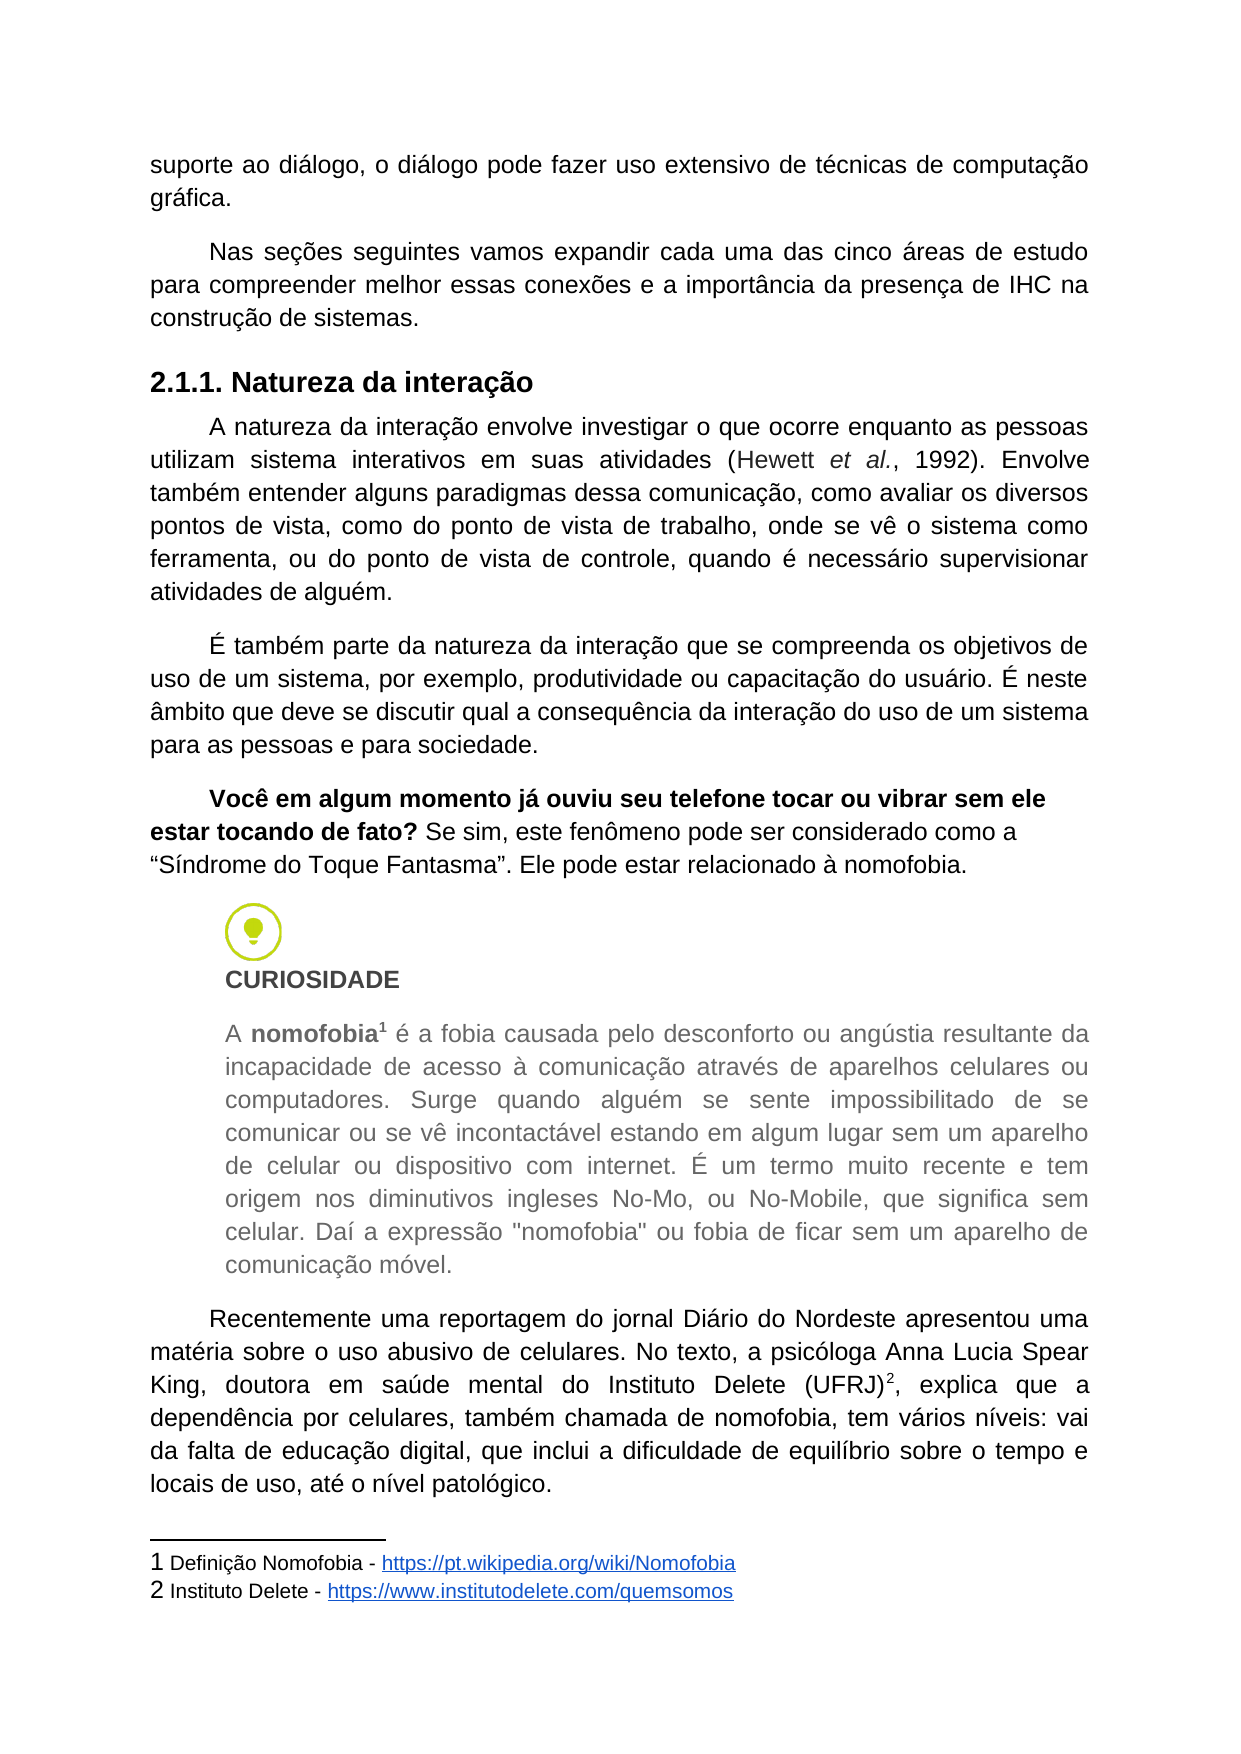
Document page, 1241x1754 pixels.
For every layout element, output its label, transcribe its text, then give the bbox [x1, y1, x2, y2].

text A nomofobia é a fobia causada pelo desconforto ou angústia resultante da incapacidade de acesso à comunicação através de aparelhos celulares ou computadores. Surge quando alguém se sente impossibilitado de se comunicar ou se vê incontactável estando em algum lugar sem um aparelho de celular ou dispositivo com internet. É um termo muito recente e tem origem nos diminutivos ingleses No-Mo, ou No-Mobile, que significa sem celular. Daí a expressão "nomofobia" ou fobia de ficar sem um aparelho de comunicação móvel. [225, 1018, 1090, 1278]
text CURIOSIDADE [150, 965, 1090, 993]
text Nas seções seguintes vamos expandir cada uma das cinco áreas de estudo para compreender melhor essas conexões e a importância da presença de IHC na construção de sistemas. [150, 237, 1090, 332]
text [150, 150, 1090, 212]
text Você em algum momento já ouviu seu telefone tocar ou vibrar sem ele estar tocando de fato? Se sim, este fenômeno pode ser considerado como a “Síndrome do Toque Fantasma”. Ele pode estar relacionado à nomofobia. [150, 784, 1090, 879]
subtitle 2.1.1. Natureza da interação [150, 365, 1090, 399]
text A natureza da interação envolve investigar o que ocorre enquanto as pessoas utilizam sistema interativos em suas atividades (Hewett et al., 1992). Envolve também entender alguns paradigmas dessa comunicação, como avaliar os diversos pontos de vista, como do ponto de vista de trabalho, onde se vê o sistema como ferramenta, ou do ponto de vista de controle, quando é necessário supervisionar atividades de alguém. [150, 412, 1090, 606]
text É também parte da natureza da interação que se compreenda os objetivos de uso de um sistema, por exemplo, produtividade ou capacitação do usuário. É neste âmbito que deve se discutir qual a consequência da interação do uso de um sistema para as pessoas e para sociedade. [150, 631, 1090, 759]
text Recentemente uma reportagem do jornal Diário do Nordeste apresentou uma matéria sobre o uso abusivo de celulares. No texto, a psicóloga Anna Lucia Spear King, doutora em saúde mental do Instituto Delete (UFRJ), explica que a dependência por celulares, também chamada de nomofobia, tem vários níveis: vai da falta de educação digital, que inclui a dificuldade de equilíbrio sobre o tempo e locais de uso, até o nível patológico. [150, 1303, 1090, 1497]
picture [225, 903, 282, 961]
